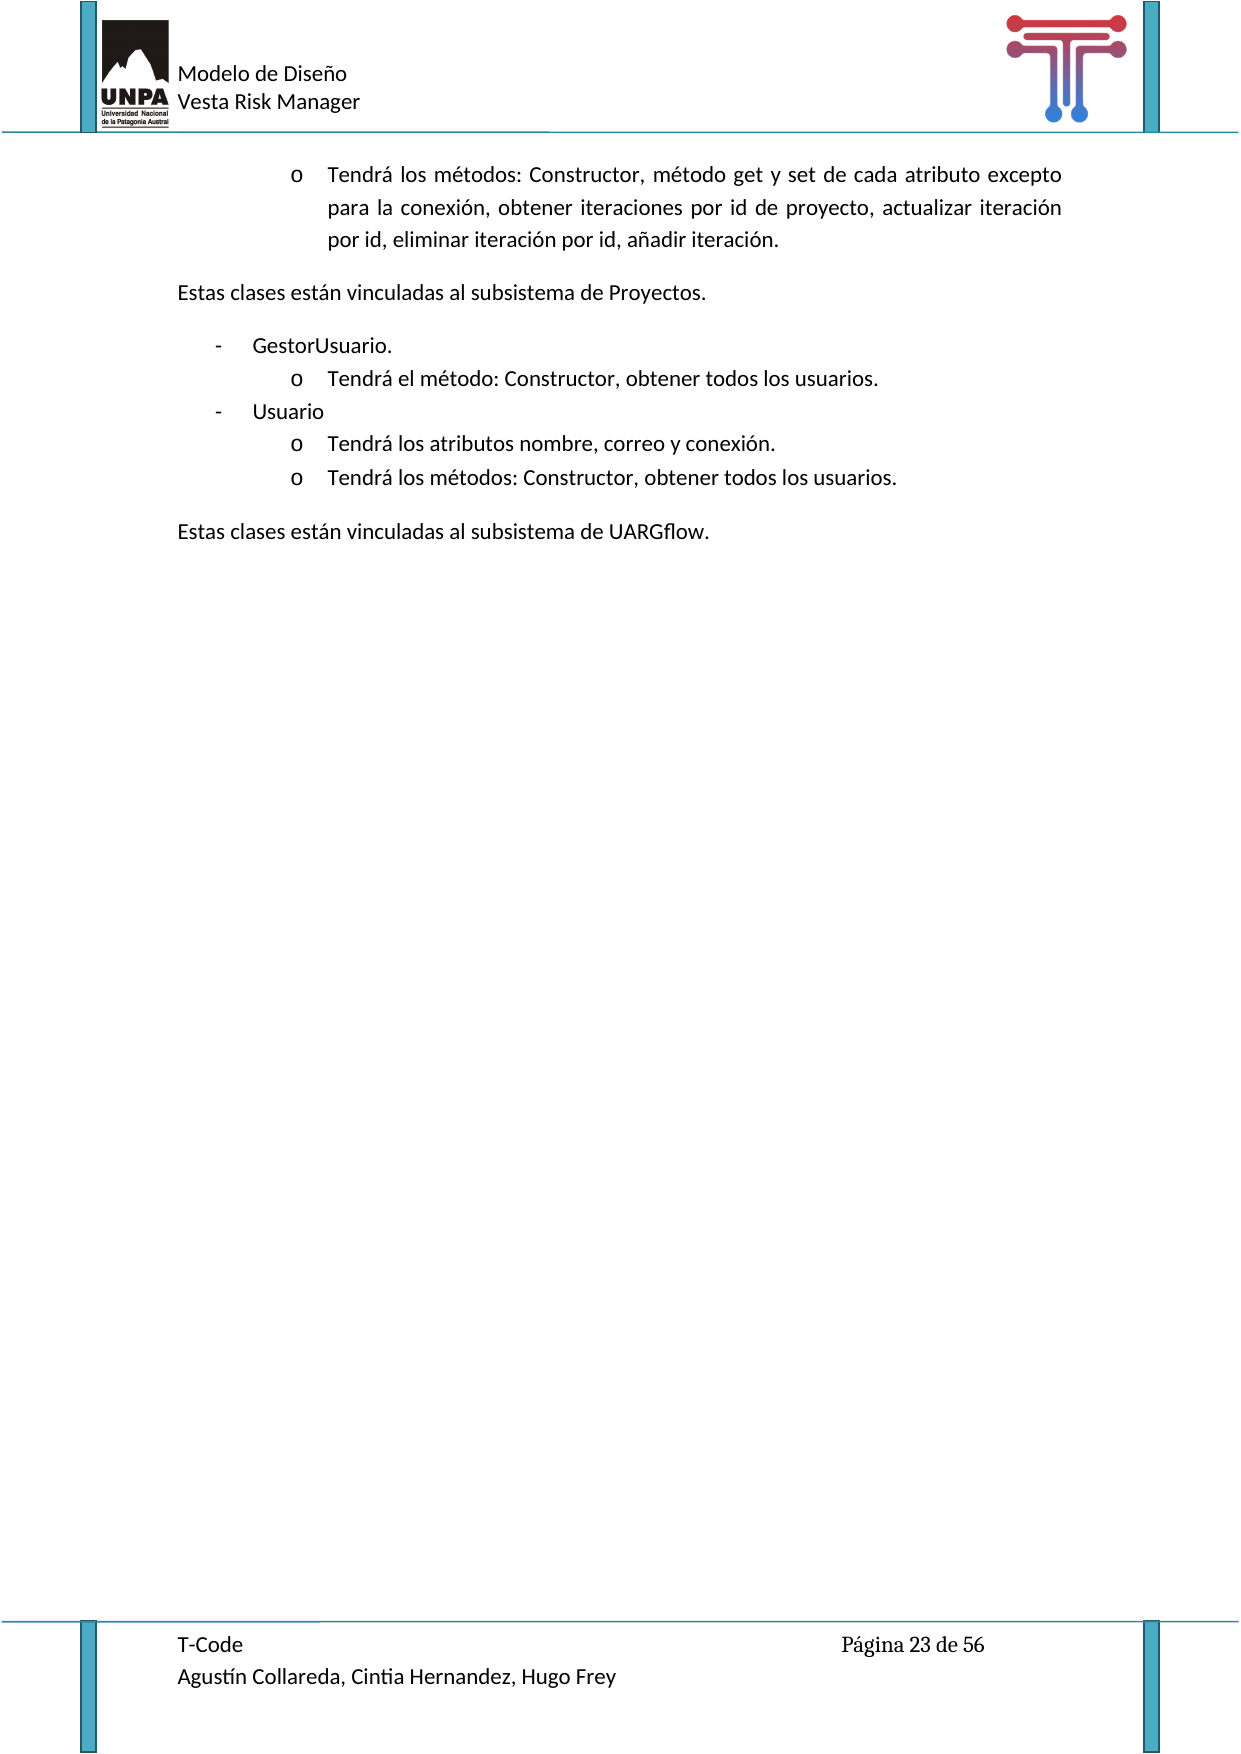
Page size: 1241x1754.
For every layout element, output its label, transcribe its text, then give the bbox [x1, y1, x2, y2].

text Estas clases están vinculadas al subsistema de Proyectos. [177, 278, 1063, 306]
list Tendrá los atributos nombre, correo y conexión. [290, 429, 1063, 458]
list Usuario [215, 397, 1063, 425]
list Tendrá los métodos: Constructor, método get y set de cada atributo excepto para la conexión, obtener iteraciones por id de proyecto, actualizar iteración por id, eliminar iteración por id, añadir iteración. [290, 160, 1063, 253]
list GestorUsuario. [215, 331, 1063, 359]
list Tendrá los métodos: Constructor, obtener todos los usuarios. [290, 463, 1063, 492]
list Tendrá el método: Constructor, obtener todos los usuarios. [290, 364, 1063, 393]
picture [100, 18, 170, 129]
text Estas clases están vinculadas al subsistema de UARGflow. [177, 517, 1063, 545]
picture [1005, 12, 1128, 125]
